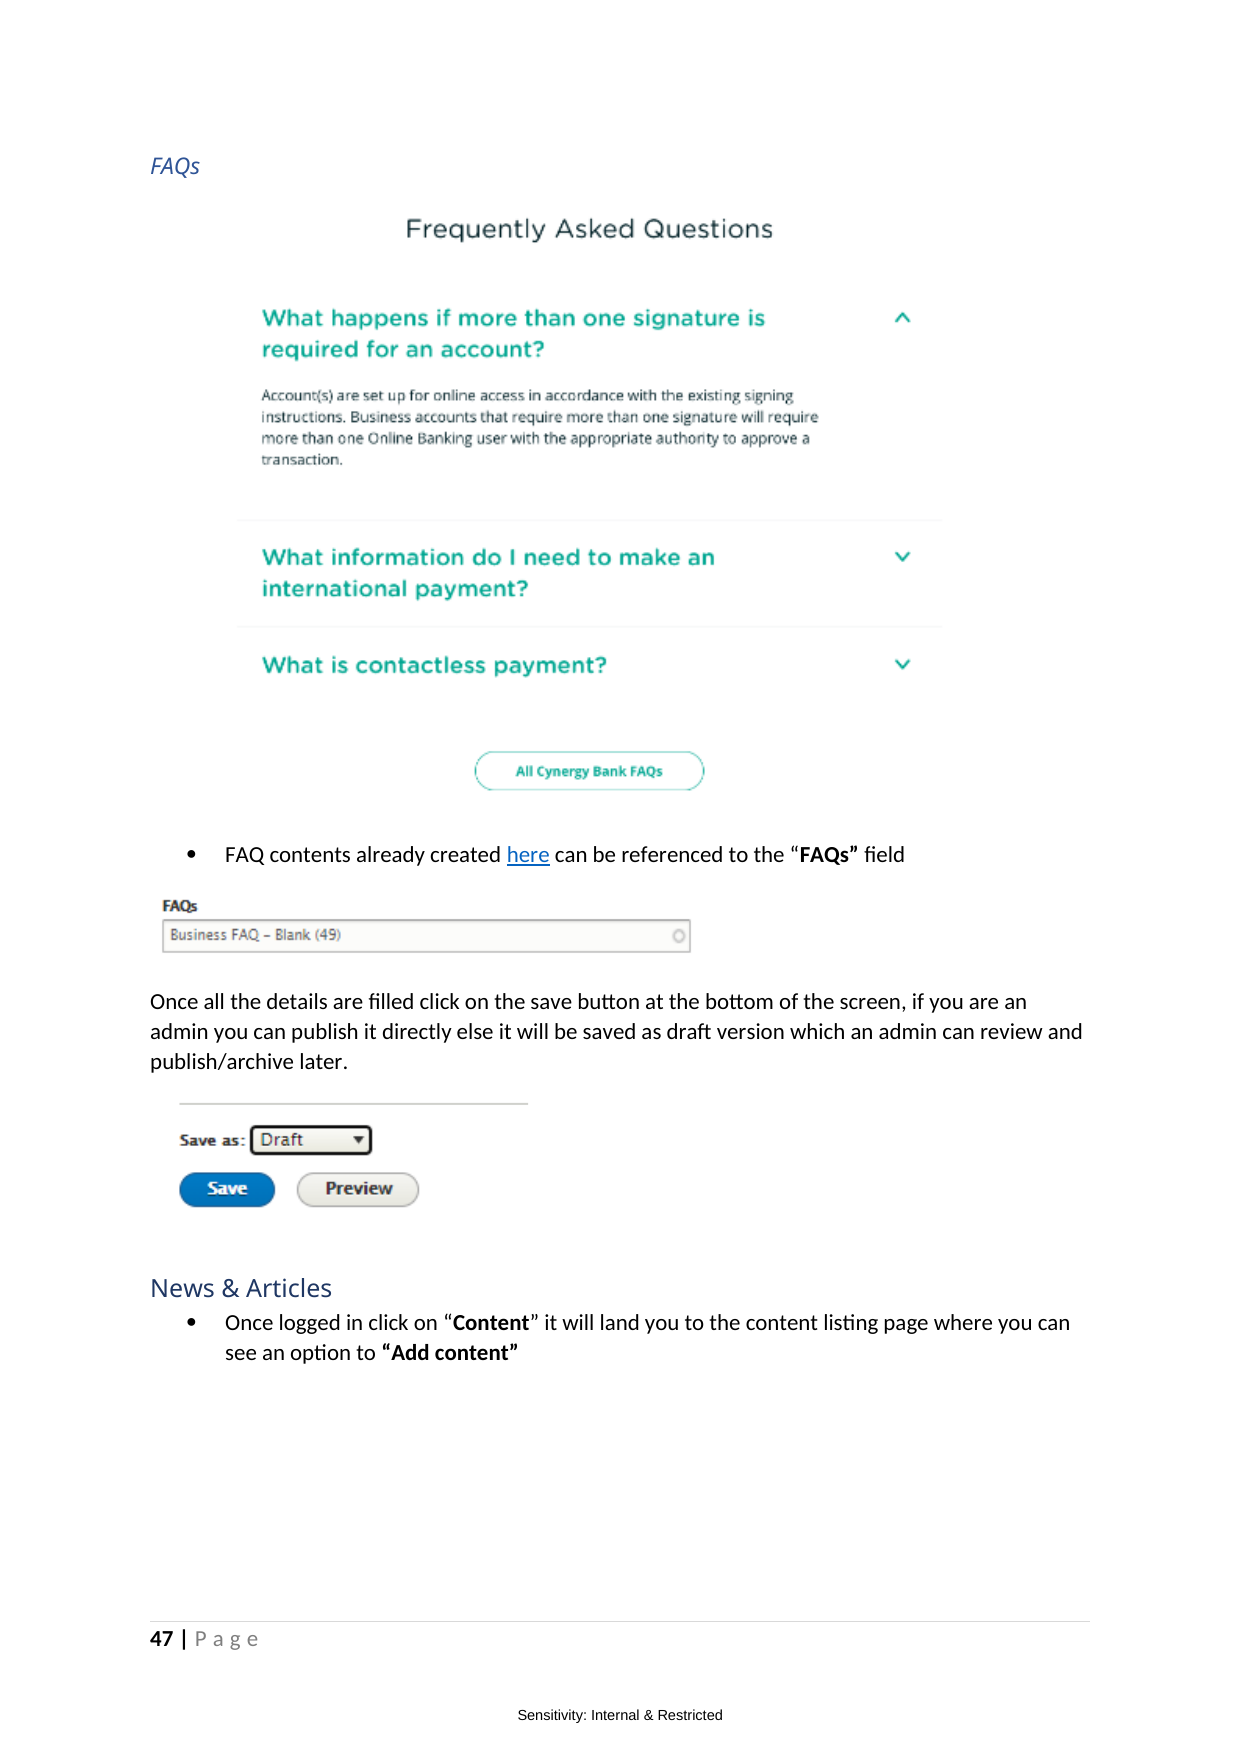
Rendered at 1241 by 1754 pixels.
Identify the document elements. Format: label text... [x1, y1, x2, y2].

subtitle News & Articles [150, 1271, 1090, 1305]
text Once all the details are filled click on the save button at the bottom of the screen, if you are an admin you can publish it directly else it will be saved as draft version which an admin can review and publish/archive later. [150, 987, 1090, 1076]
picture [150, 183, 1011, 822]
list FAQ contents already created here can be referenced to the “FAQs” field [187, 840, 1090, 868]
picture [150, 887, 713, 969]
list Once logged in click on “Content” it will land you to the content listing page where you can see an option to “Add content” [187, 1308, 1090, 1366]
subtitle FAQs [150, 150, 1090, 181]
picture [150, 1094, 529, 1253]
